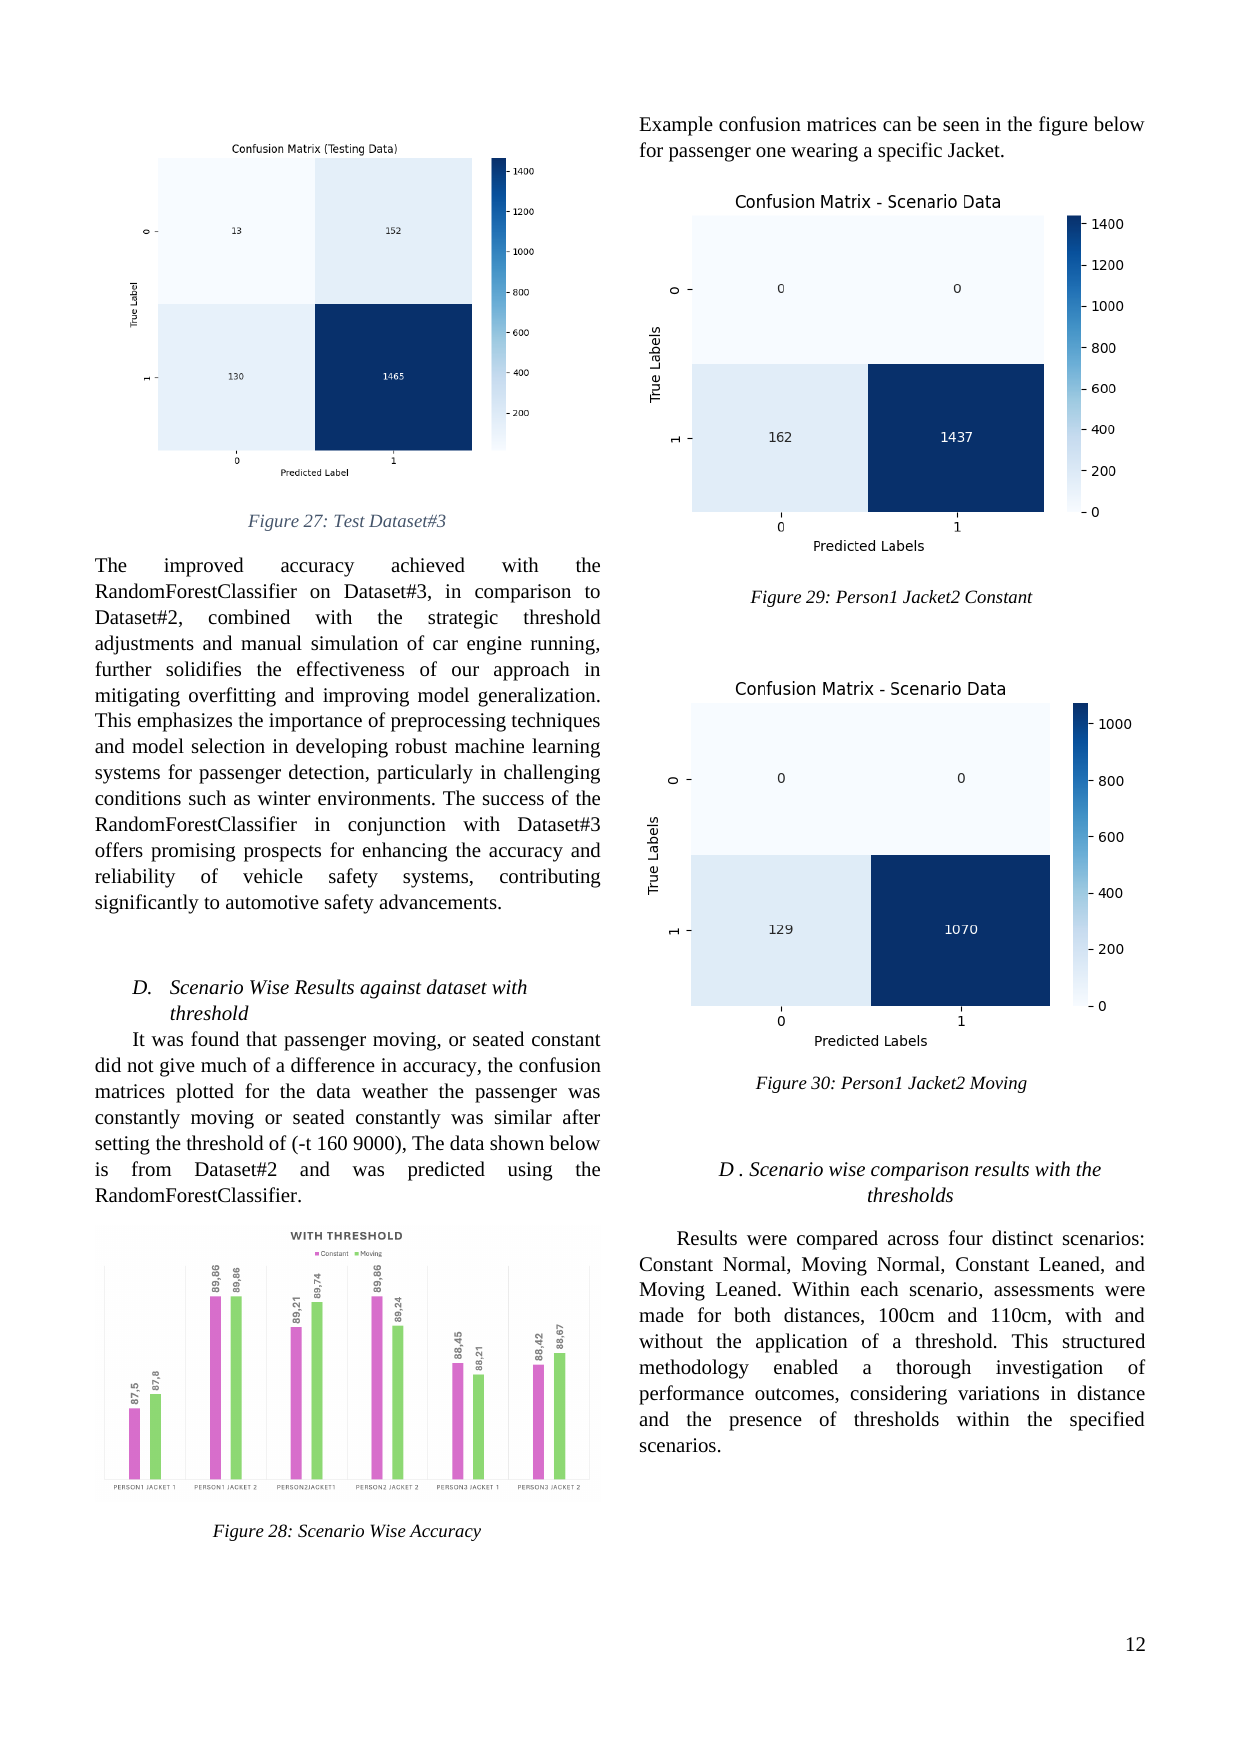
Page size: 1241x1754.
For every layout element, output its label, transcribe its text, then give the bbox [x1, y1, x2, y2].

text Example confusion matrices can be seen in the figure below for passenger one wearing a specific Jacket. [639, 112, 1146, 162]
picture [94, 1225, 602, 1502]
text Figure 30: Person1 Jacket2 Moving [639, 1072, 1146, 1093]
text The improved accuracy achieved with the RandomForestClassifier on Dataset#3, in comparison to Dataset#2, combined with the strategic threshold adjustments and manual simulation of car engine running, further solidifies the effectiveness of our approach in mitigating overfitting and improving model generalization. This emphasizes the importance of preprocessing techniques and model selection in developing robust machine learning systems for passenger detection, particularly in challenging conditions such as winter environments. The success of the RandomForestClassifier in conjunction with Dataset#3 offers promising prospects for enhancing the accuracy and reliability of vehicle safety systems, contributing significantly to automotive safety advancements. [94, 553, 601, 914]
text Figure 27: Test Dataset#3 [94, 510, 601, 532]
text Results were compared across four distinct scenarios: Constant Normal, Moving Normal, Constant Leaned, and Moving Leaned. Within each scenario, assessments were made for both distances, 100cm and 110cm, with and without the application of a threshold. This structured methodology enabled a thorough investigation of performance outcomes, considering variations in distance and the presence of thresholds within the specified scenarios. [639, 1226, 1146, 1457]
picture [94, 112, 601, 492]
picture [638, 670, 1146, 1054]
text Figure 28: Scenario Wise Accuracy [94, 1520, 601, 1541]
text Figure 29: Person1 Jacket2 Constant [639, 586, 1146, 607]
subtitle Scenario Wise Results against dataset with threshold [132, 975, 601, 1025]
text It was found that passenger moving, or seated constant did not give much of a difference in accuracy, the confusion matrices plotted for the data weather the passenger was constantly moving or seated constantly was similar after setting the threshold of (-t 160 9000), The data shown below is from Dataset#2 and was predicted using the RandomForestClassifier. [94, 1027, 601, 1207]
picture [638, 180, 1146, 567]
text D . Scenario wise comparison results with the thresholds [676, 1157, 1146, 1207]
